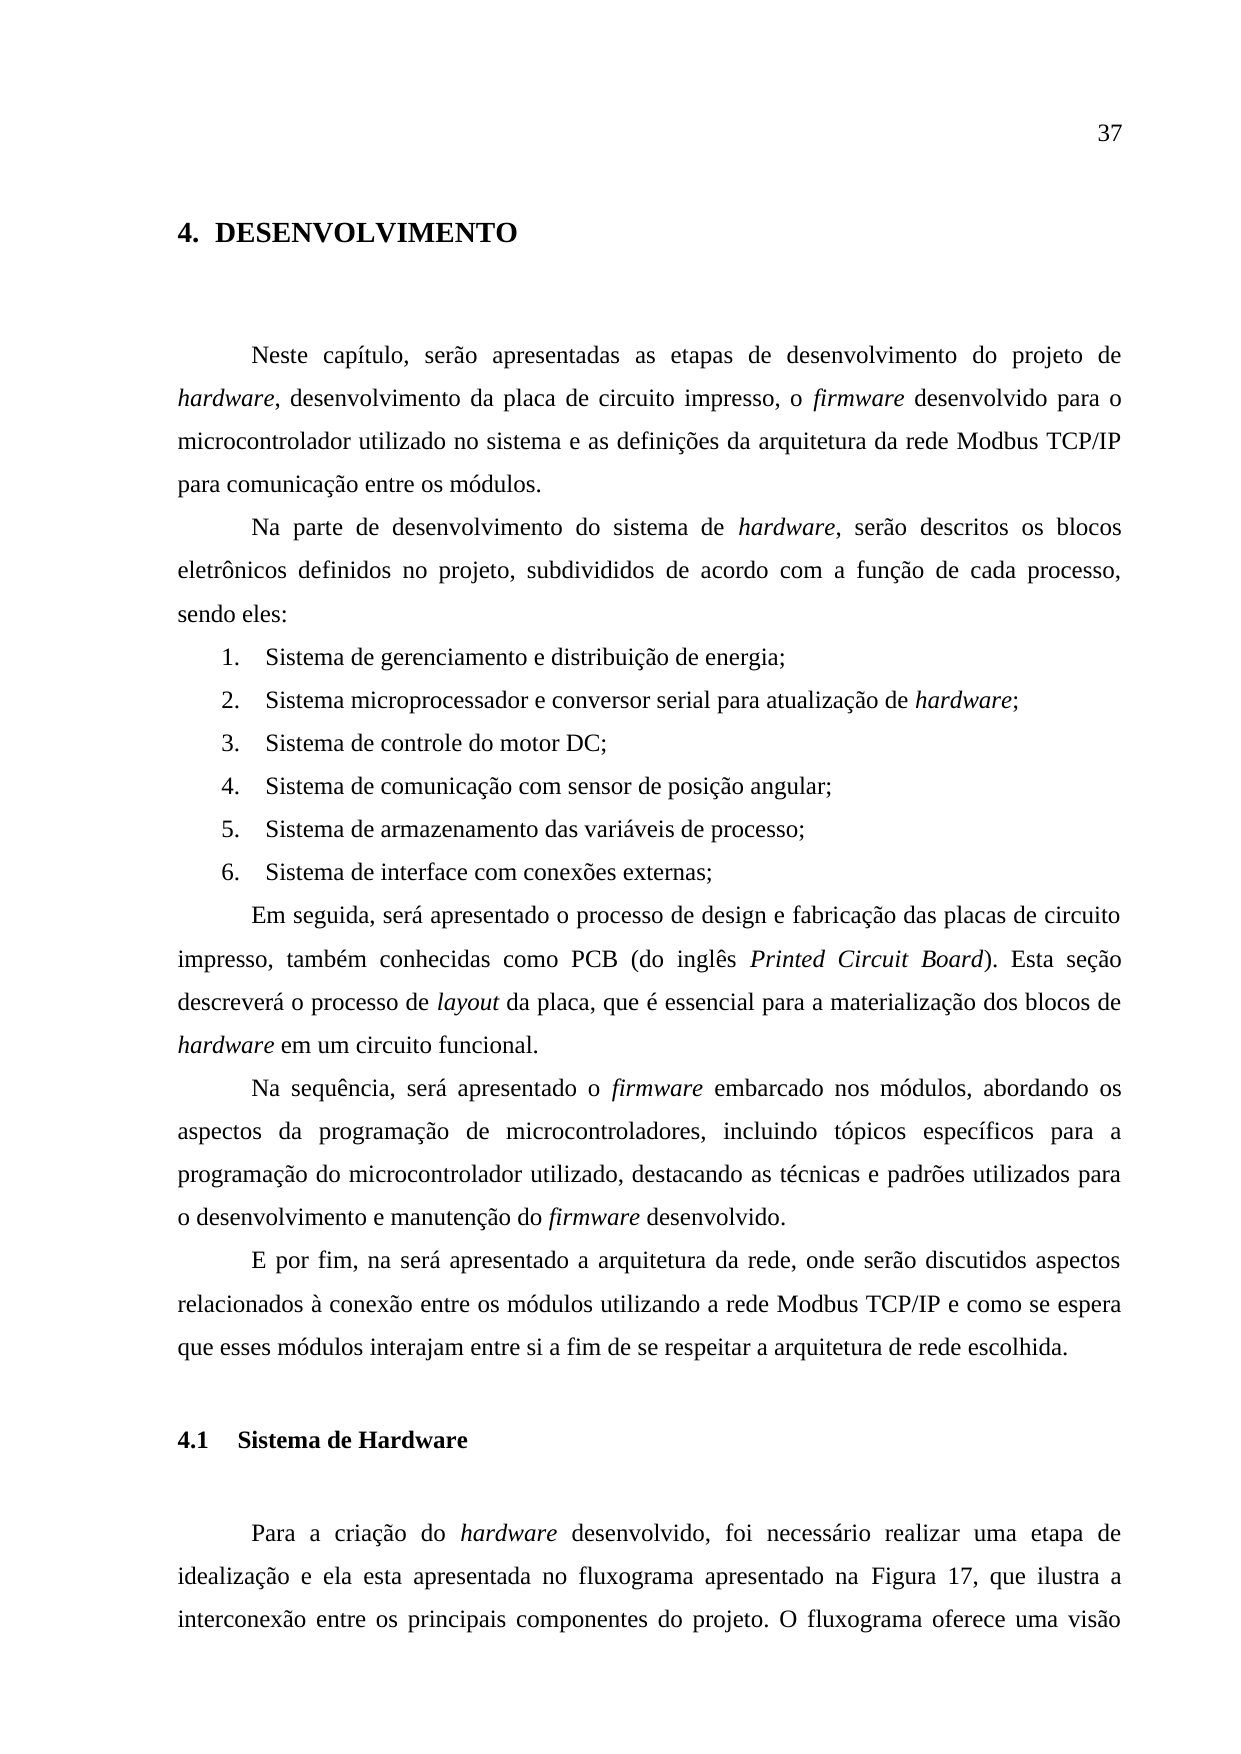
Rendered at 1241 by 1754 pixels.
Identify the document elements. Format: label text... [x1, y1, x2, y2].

subtitle DESENVOLVIMENTO [177, 215, 1122, 248]
list Sistema de interface com conexões externas; [221, 857, 1122, 886]
list Sistema de gerenciamento e distribuição de energia; [221, 642, 1122, 671]
list Na sequência, será apresentado o firmware embarcado nos módulos, abordando os aspectos da programação de microcontroladores, incluindo tópicos específicos para a programação do microcontrolador utilizado, destacando as técnicas e padrões utilizados para o desenvolvimento e manutenção do firmware desenvolvido. [177, 1073, 1122, 1231]
subtitle Sistema de Hardware [177, 1425, 1122, 1454]
text E por fim, na será apresentado a arquitetura da rede, onde serão discutidos aspectos relacionados à conexão entre os módulos utilizando a rede Modbus TCP/IP e como se espera que esses módulos interajam entre si a fim de se respeitar a arquitetura de rede escolhida. [177, 1246, 1122, 1361]
list Sistema de comunicação com sensor de posição angular; [221, 771, 1122, 800]
list Neste capítulo, serão apresentadas as etapas de desenvolvimento do projeto de hardware, desenvolvimento da placa de circuito impresso, o firmware desenvolvido para o microcontrolador utilizado no sistema e as definições da arquitetura da rede Modbus TCP/IP para comunicação entre os módulos. [177, 340, 1122, 498]
list Sistema de armazenamento das variáveis de processo; [221, 814, 1122, 843]
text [177, 1518, 1122, 1633]
list Em seguida, será apresentado o processo de design e fabricação das placas de circuito impresso, também conhecidas como PCB (do inglês Printed Circuit Board). Esta seção descreverá o processo de layout da placa, que é essencial para a materialização dos blocos de hardware em um circuito funcional. [177, 901, 1122, 1059]
list Sistema microprocessador e conversor serial para atualização de hardware; [221, 685, 1122, 714]
list Sistema de controle do motor DC; [221, 728, 1122, 757]
list Na parte de desenvolvimento do sistema de hardware, serão descritos os blocos eletrônicos definidos no projeto, subdivididos de acordo com a função de cada processo, sendo eles: [177, 512, 1122, 627]
